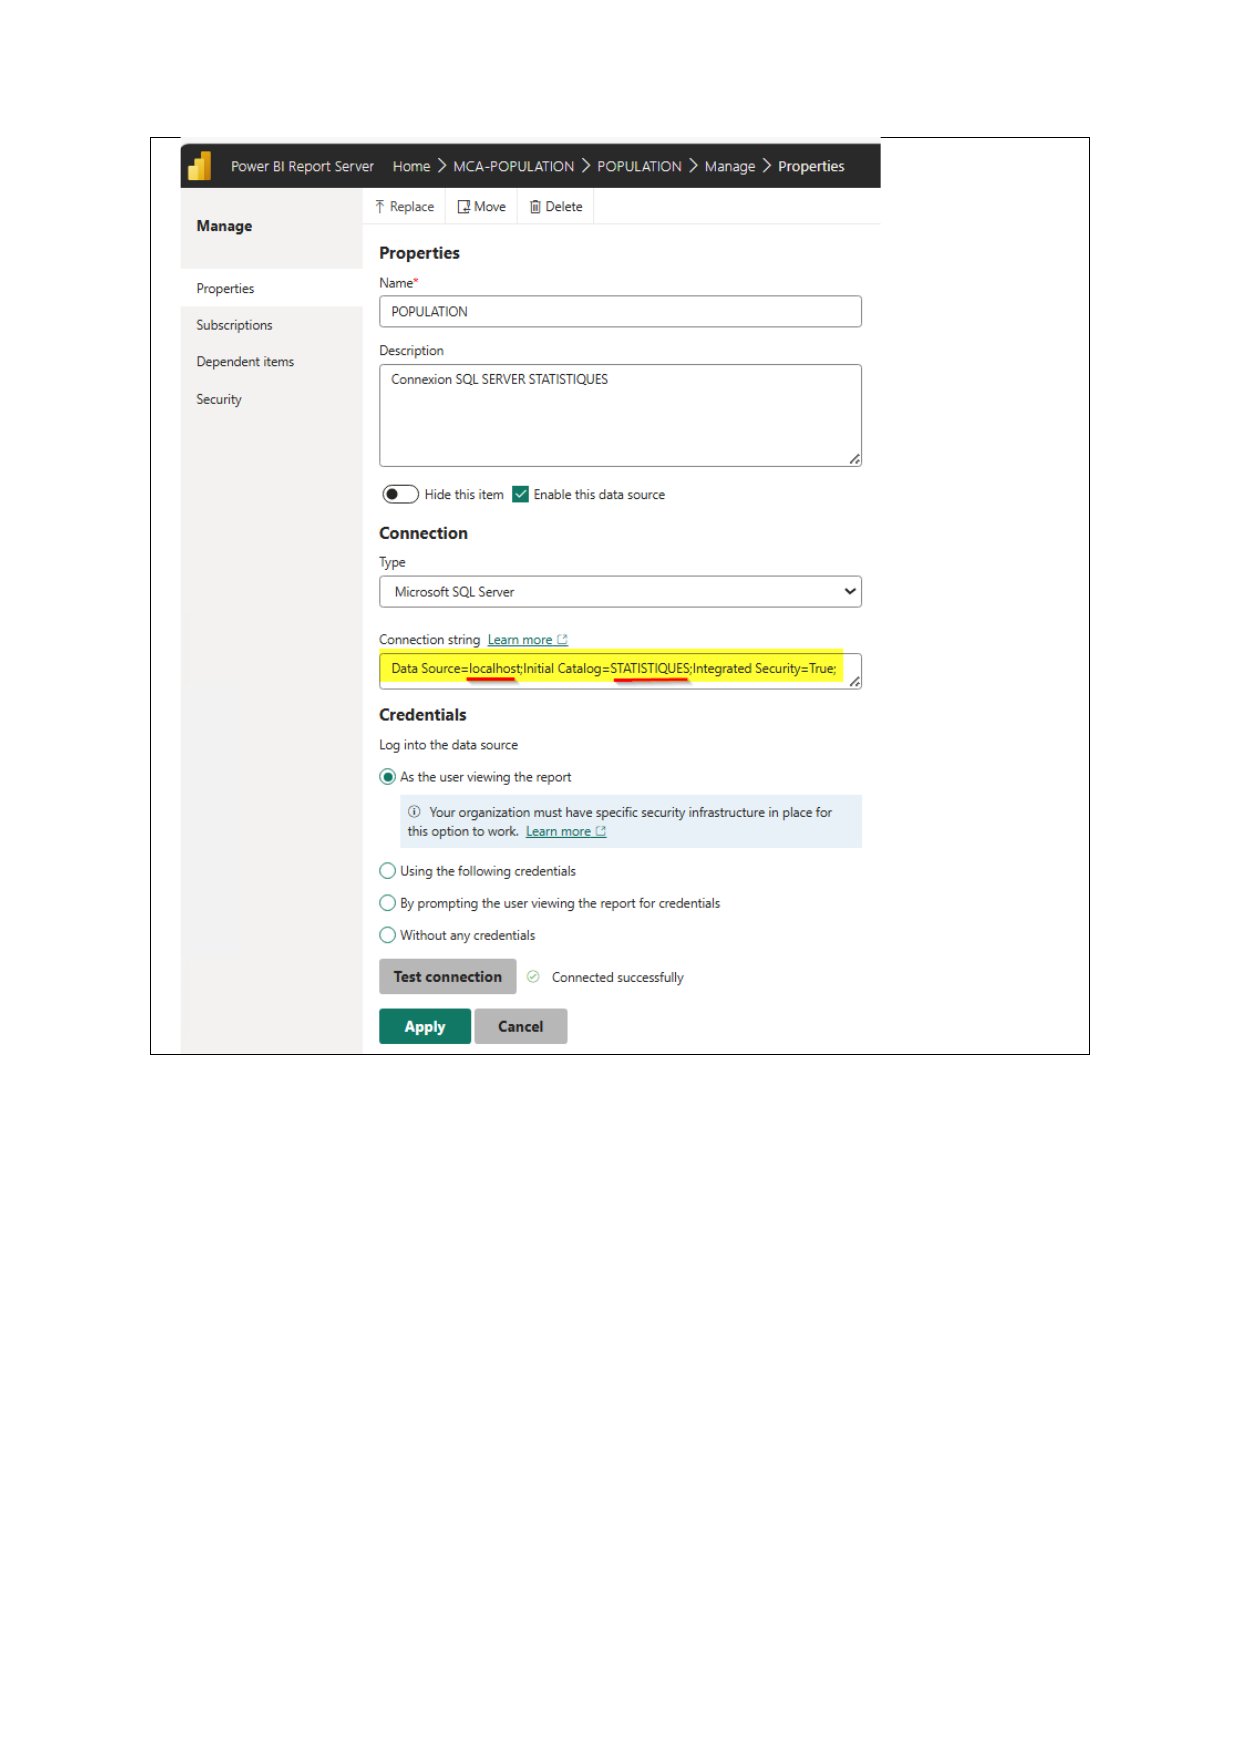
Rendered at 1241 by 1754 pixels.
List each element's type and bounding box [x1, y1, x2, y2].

table_cell [881, 138, 1089, 1053]
table_cell [151, 138, 180, 1053]
